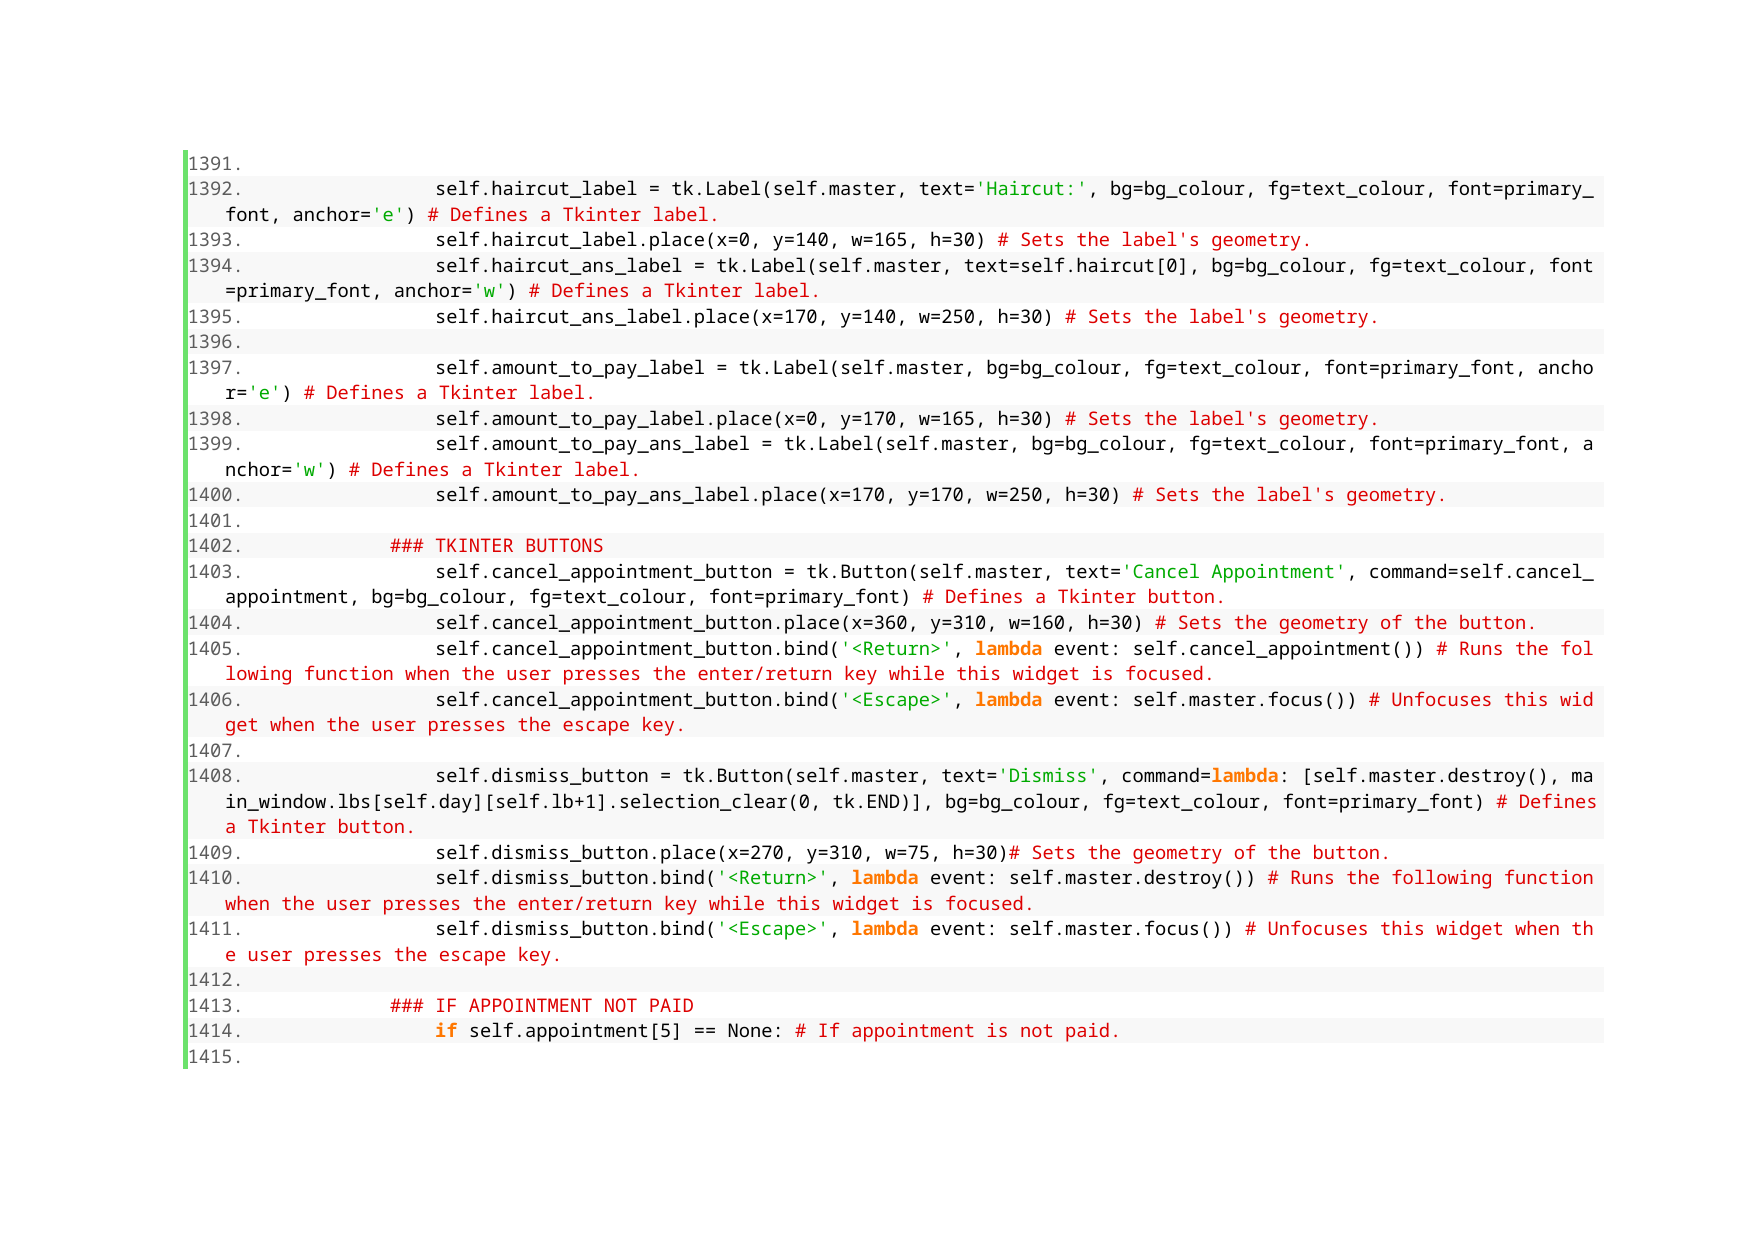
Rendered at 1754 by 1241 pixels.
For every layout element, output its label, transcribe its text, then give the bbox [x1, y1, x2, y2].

list self.amount_to_pay_ans_label = tk.Label(self.master, bg=bg_colour, fg=text_colour, font=primary_font, anchor='w') # Defines a Tkinter label. [188, 431, 1604, 482]
list self.dismiss_button.place(x=270, y=310, w=75, h=30)# Sets the geometry of the button. [188, 839, 1604, 864]
list self.haircut_ans_label.place(x=170, y=140, w=250, h=30) # Sets the label's geometry. [188, 303, 1604, 329]
list self.cancel_appointment_button.place(x=360, y=310, w=160, h=30) # Sets the geometry of the button. [188, 609, 1604, 635]
list self.cancel_appointment_button = tk.Button(self.master, text='Cancel Appointment', command=self.cancel_appointment, bg=bg_colour, fg=text_colour, font=primary_font) # Defines a Tkinter button. [188, 558, 1604, 609]
list self.amount_to_pay_label = tk.Label(self.master, bg=bg_colour, fg=text_colour, font=primary_font, anchor='e') # Defines a Tkinter label. [188, 354, 1604, 405]
list self.haircut_ans_label = tk.Label(self.master, text=self.haircut[0], bg=bg_colour, fg=text_colour, font=primary_font, anchor='w') # Defines a Tkinter label. [188, 252, 1604, 303]
list self.amount_to_pay_label.place(x=0, y=170, w=165, h=30) # Sets the label's geometry. [188, 405, 1604, 431]
list self.haircut_label = tk.Label(self.master, text='Haircut:', bg=bg_colour, fg=text_colour, font=primary_font, anchor='e') # Defines a Tkinter label. [188, 176, 1604, 227]
list self.haircut_label.place(x=0, y=140, w=165, h=30) # Sets the label's geometry. [188, 227, 1604, 252]
list ### TKINTER BUTTONS [188, 533, 1604, 558]
list self.dismiss_button.bind('<Return>', lambda event: self.master.destroy()) # Runs the following function when the user presses the enter/return key while this widget is focused. [188, 864, 1604, 916]
list self.dismiss_button = tk.Button(self.master, text='Dismiss', command=lambda: [self.master.destroy(), main_window.lbs[self.day][self.lb+1].selection_clear(0, tk.END)], bg=bg_colour, fg=text_colour, font=primary_font) # Defines a Tkinter button. [188, 762, 1604, 839]
list self.amount_to_pay_ans_label.place(x=170, y=170, w=250, h=30) # Sets the label's geometry. [188, 482, 1604, 507]
list self.dismiss_button.bind('<Escape>', lambda event: self.master.focus()) # Unfocuses this widget when the user presses the escape key. [188, 916, 1604, 967]
list if self.appointment[5] == None: # If appointment is not paid. [188, 1018, 1604, 1043]
list self.cancel_appointment_button.bind('<Escape>', lambda event: self.master.focus()) # Unfocuses this widget when the user presses the escape key. [188, 686, 1604, 737]
list ### IF APPOINTMENT NOT PAID [188, 992, 1604, 1018]
list self.cancel_appointment_button.bind('<Return>', lambda event: self.cancel_appointment()) # Runs the following function when the user presses the enter/return key while this widget is focused. [188, 635, 1604, 686]
